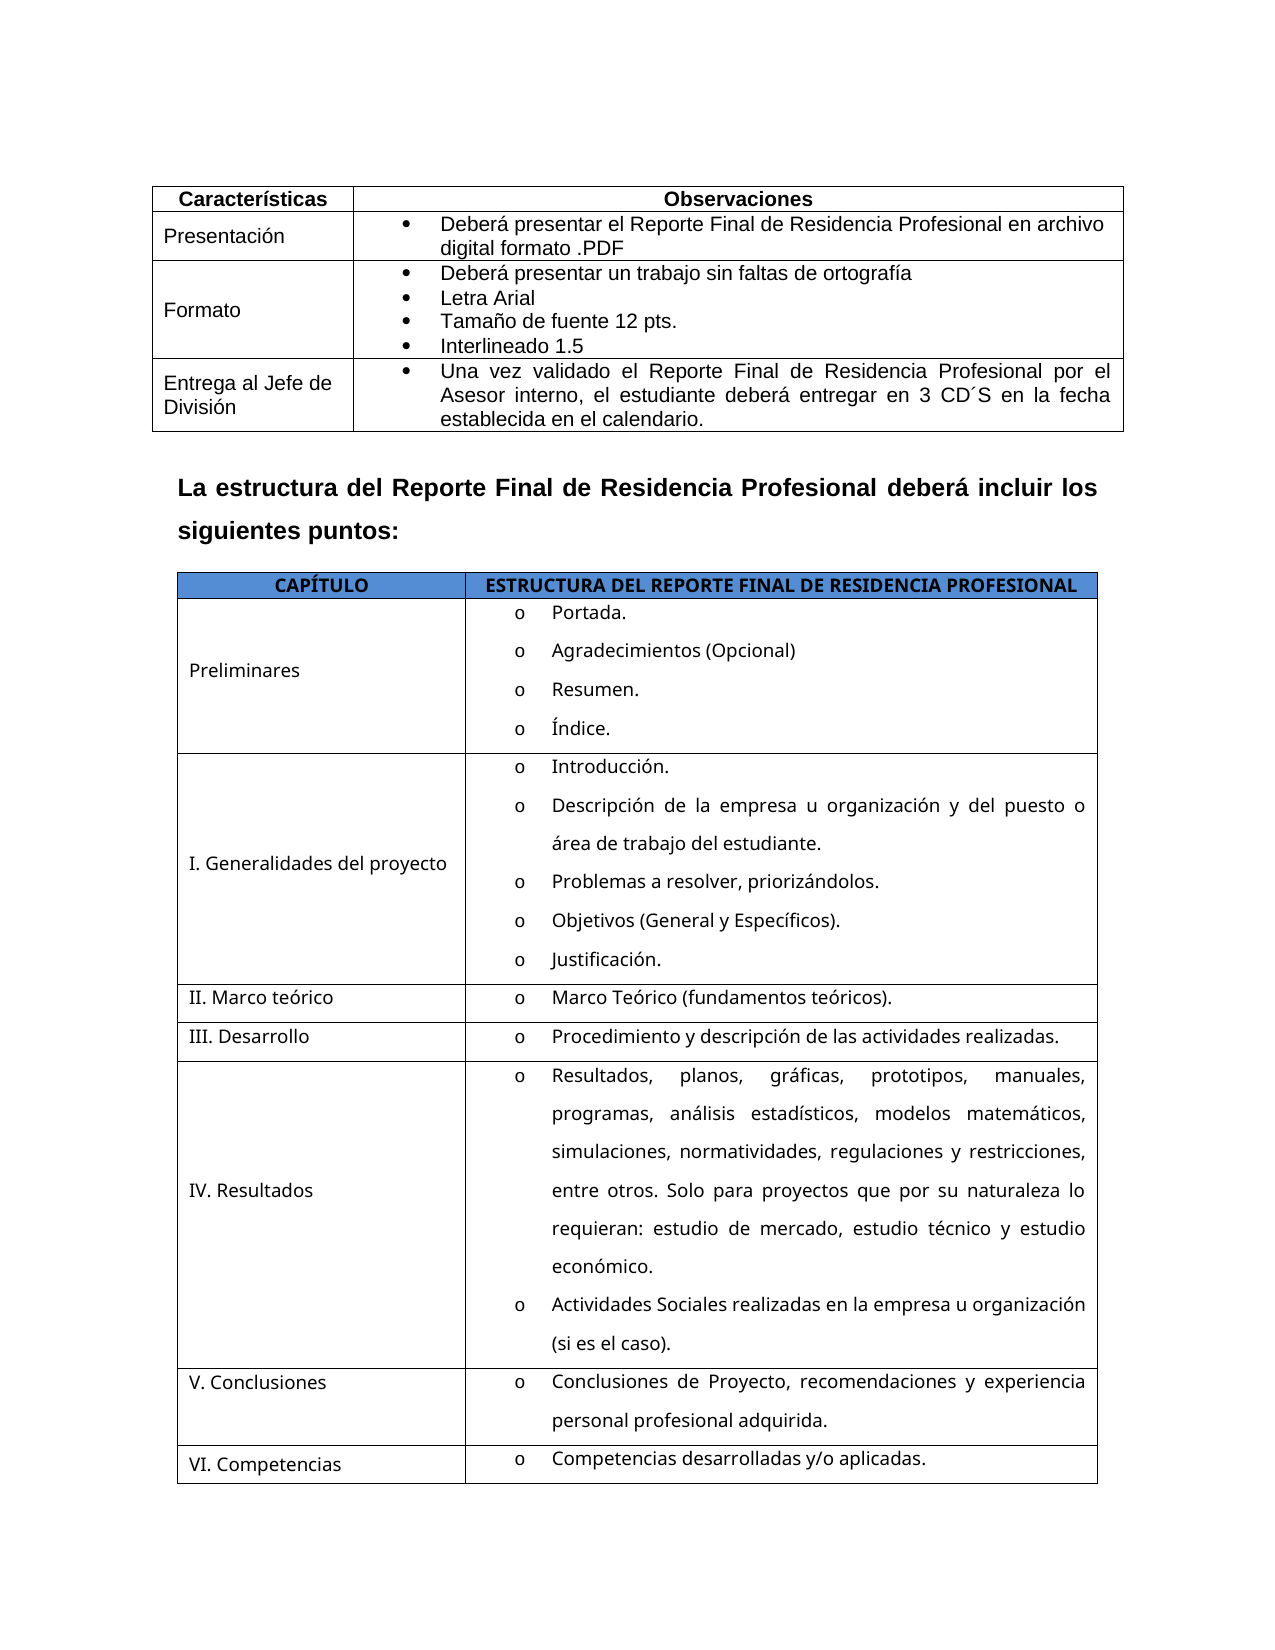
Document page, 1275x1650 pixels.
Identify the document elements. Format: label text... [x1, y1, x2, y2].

table_cell Preliminares [178, 599, 465, 752]
table_cell Introducción. Descripción de la empresa u organización y del puesto o área de trabajo del estudiante. Problemas a resolver, priorizándolos. Objetivos (General y Específicos). Justificación. [466, 754, 1097, 983]
table_cell Entrega al Jefe de División [153, 359, 353, 431]
table_cell IV. Resultados [178, 1062, 465, 1368]
table_cell Formato [153, 261, 353, 357]
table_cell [178, 1446, 465, 1483]
table_header CAPÍTULO [178, 573, 465, 598]
table_cell Conclusiones de Proyecto, recomendaciones y experiencia personal profesional adquirida. [466, 1369, 1097, 1444]
table_cell V. Conclusiones [178, 1369, 465, 1444]
table_cell Marco Teórico (fundamentos teóricos). [466, 985, 1097, 1022]
table_cell III. Desarrollo [178, 1023, 465, 1061]
table_cell I. Generalidades del proyecto [178, 754, 465, 983]
table_header Características [153, 187, 353, 211]
table_header ESTRUCTURA DEL REPORTE FINAL DE RESIDENCIA PROFESIONAL [466, 573, 1097, 598]
table_cell Deberá presentar el Reporte Final de Residencia Profesional en archivo digital formato .PDF [354, 212, 1123, 260]
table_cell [466, 1446, 1097, 1483]
table_cell II. Marco teórico [178, 985, 465, 1022]
table_cell Portada. Agradecimientos (Opcional) Resumen. Índice. [466, 599, 1097, 752]
table_cell Deberá presentar un trabajo sin faltas de ortografía Letra Arial Tamaño de fuente 12 pts. Interlineado 1.5 [354, 261, 1123, 357]
table_cell Una vez validado el Reporte Final de Residencia Profesional por el Asesor interno, el estudiante deberá entregar en 3 CD´S en la fecha establecida en el calendario. [354, 359, 1123, 431]
text La estructura del Reporte Final de Residencia Profesional deberá incluir los siguientes puntos: [177, 473, 1098, 545]
table_cell Presentación [153, 212, 353, 260]
table_cell Procedimiento y descripción de las actividades realizadas. [466, 1023, 1097, 1061]
table_header Observaciones [354, 187, 1123, 211]
table_cell Resultados, planos, gráficas, prototipos, manuales, programas, análisis estadísticos, modelos matemáticos, simulaciones, normatividades, regulaciones y restricciones, entre otros. Solo para proyectos que por su naturaleza lo requieran: estudio de mercado, estudio técnico y estudio económico. Actividades Sociales realizadas en la empresa u organización (si es el caso). [466, 1062, 1097, 1368]
